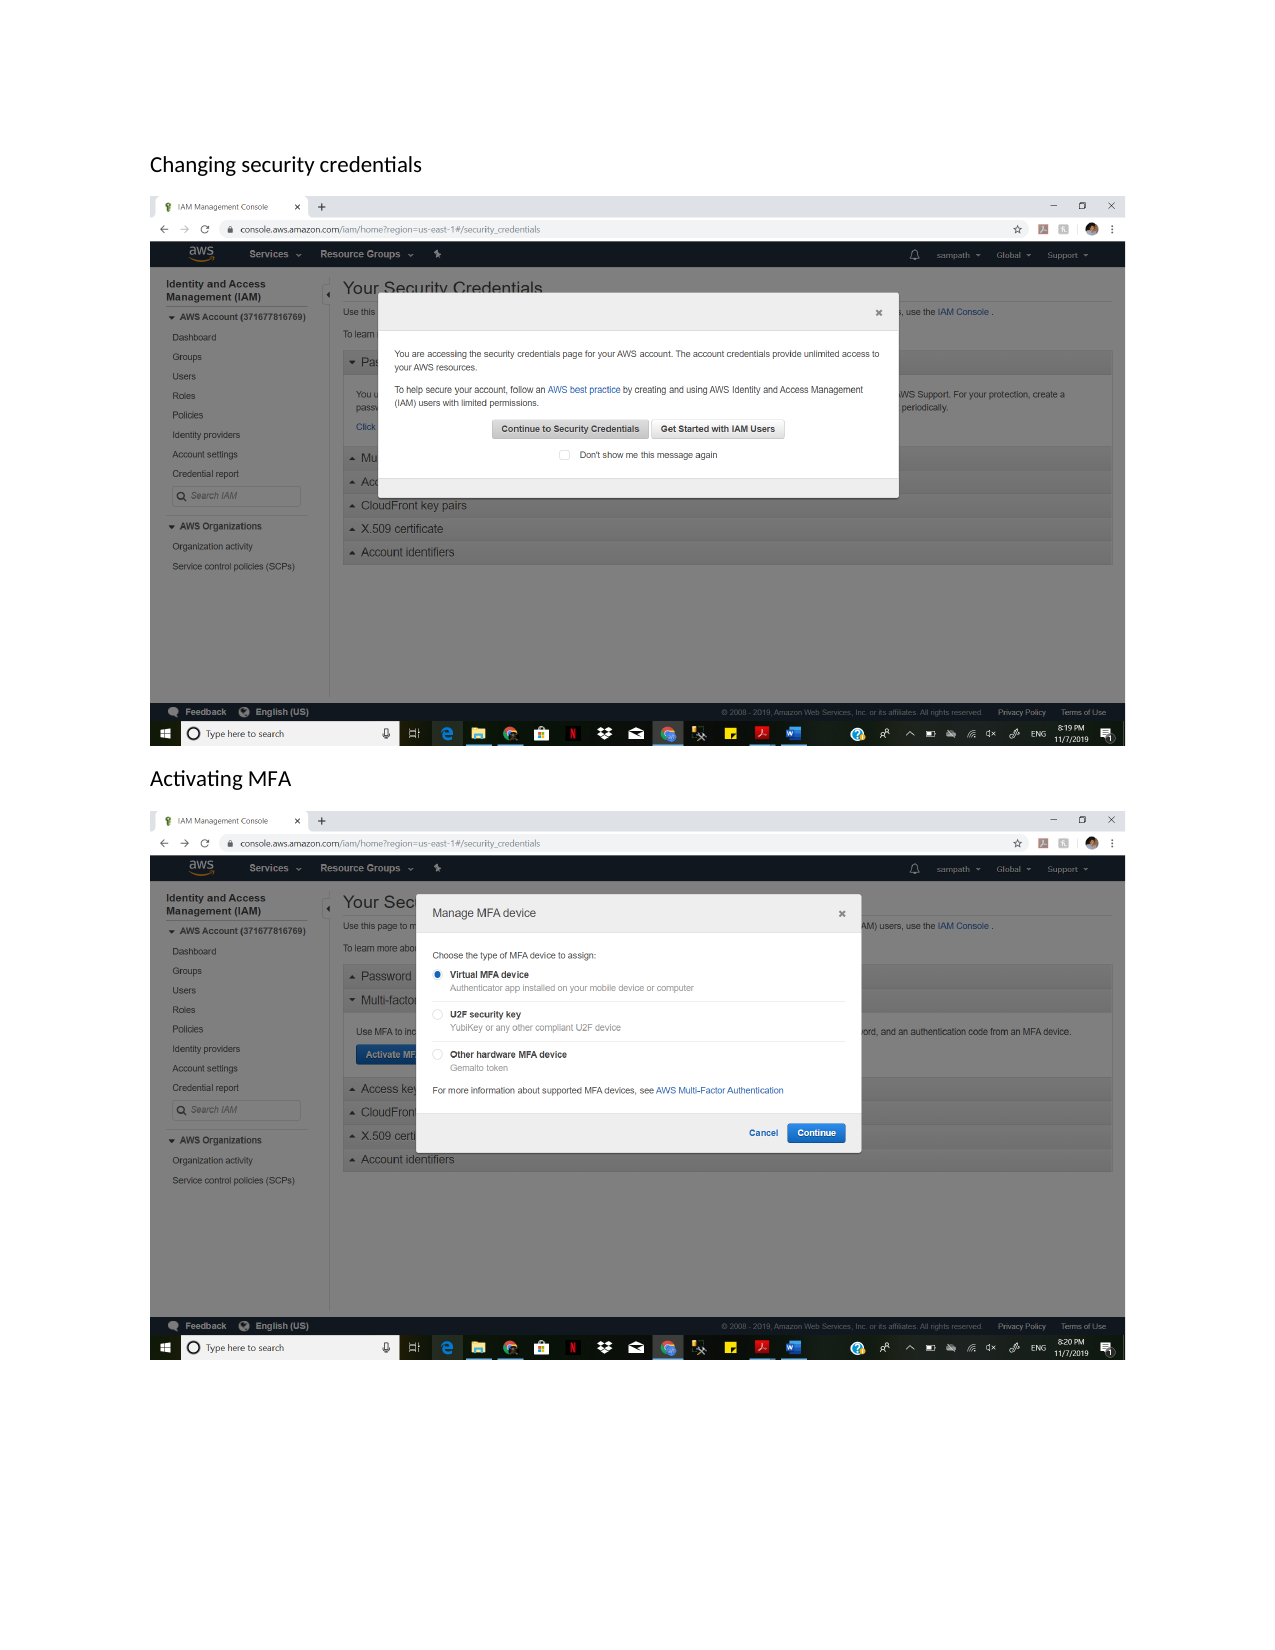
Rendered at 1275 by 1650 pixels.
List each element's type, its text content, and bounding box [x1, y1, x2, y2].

text Activating MFA [150, 764, 1125, 792]
text Changing security credentials [150, 150, 1125, 178]
picture [150, 811, 1125, 1360]
picture [150, 196, 1125, 746]
